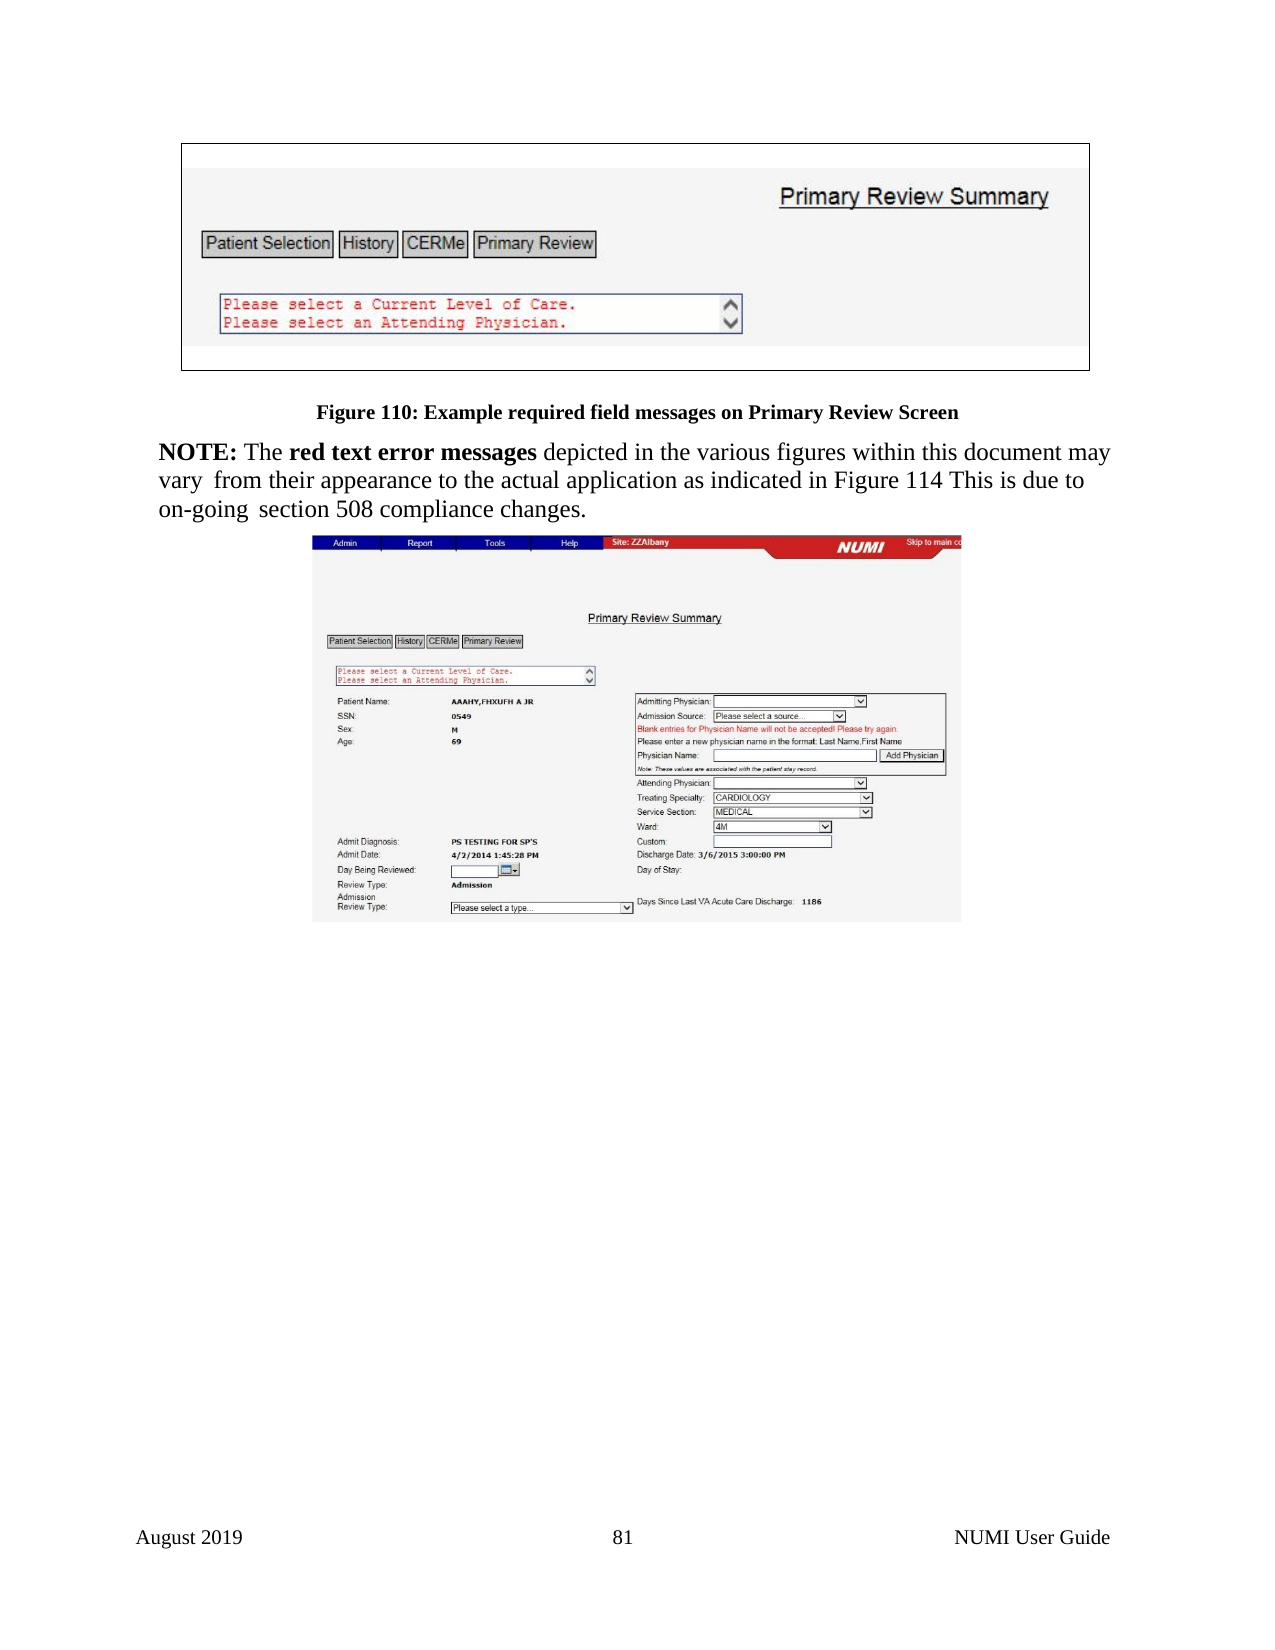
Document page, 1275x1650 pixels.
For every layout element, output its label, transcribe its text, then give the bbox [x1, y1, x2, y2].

text Figure 114: Example required field messages on Primary Review Screen [135, 400, 1139, 424]
text NOTE: The red text error messages depicted in the various figures within this document may vary from their appearance to the actual application as indicated in Figure 114 This is due to on-going section 508 compliance changes. [158, 437, 1115, 523]
picture [312, 535, 962, 922]
picture [182, 168, 1089, 346]
